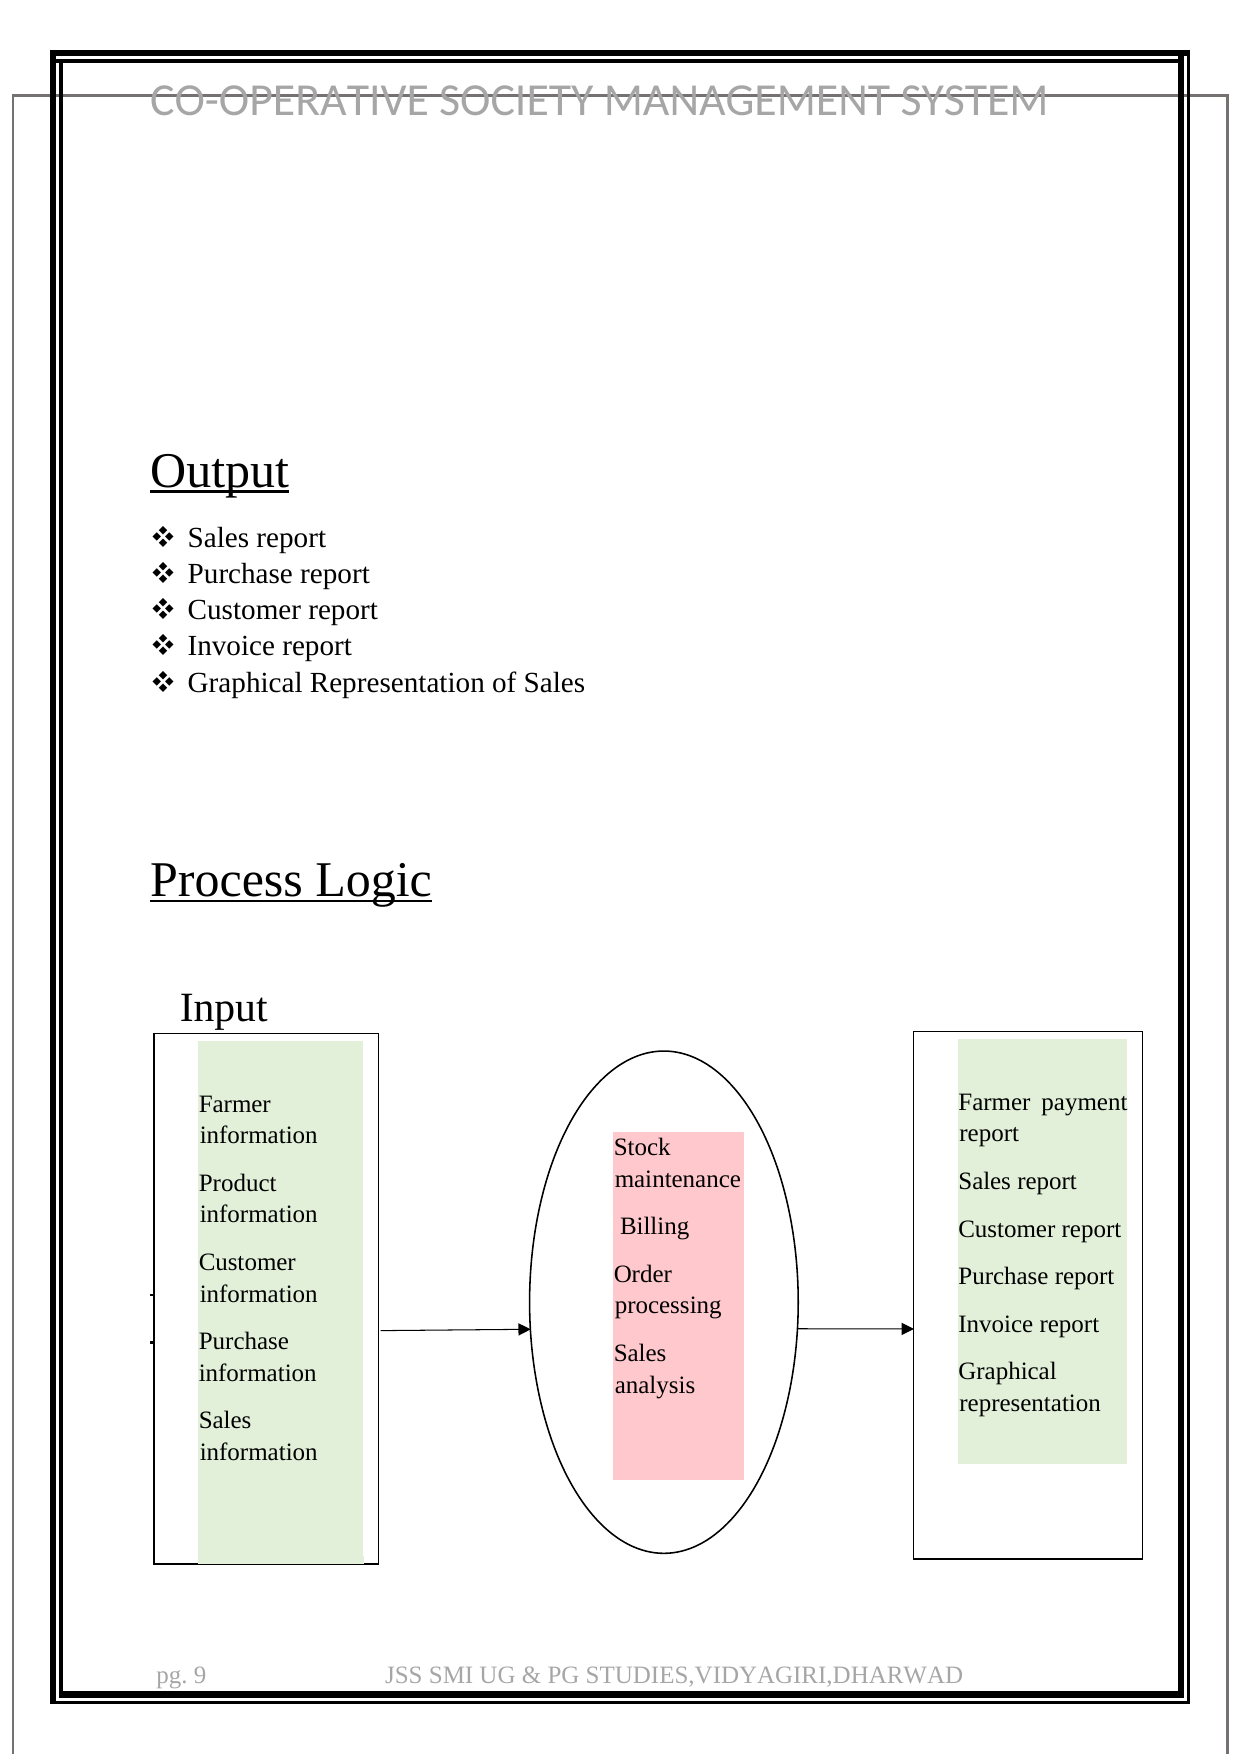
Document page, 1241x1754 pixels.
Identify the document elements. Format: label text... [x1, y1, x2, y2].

list Invoice report [150, 628, 1090, 662]
list Purchase report [150, 556, 1090, 590]
text Output [150, 441, 1090, 498]
text Input Output [179, 982, 1090, 1083]
list Customer report [150, 592, 1090, 626]
list Graphical Representation of Sales [150, 665, 1090, 698]
list Sales report [150, 520, 1090, 553]
text Process Logic [150, 850, 1090, 907]
